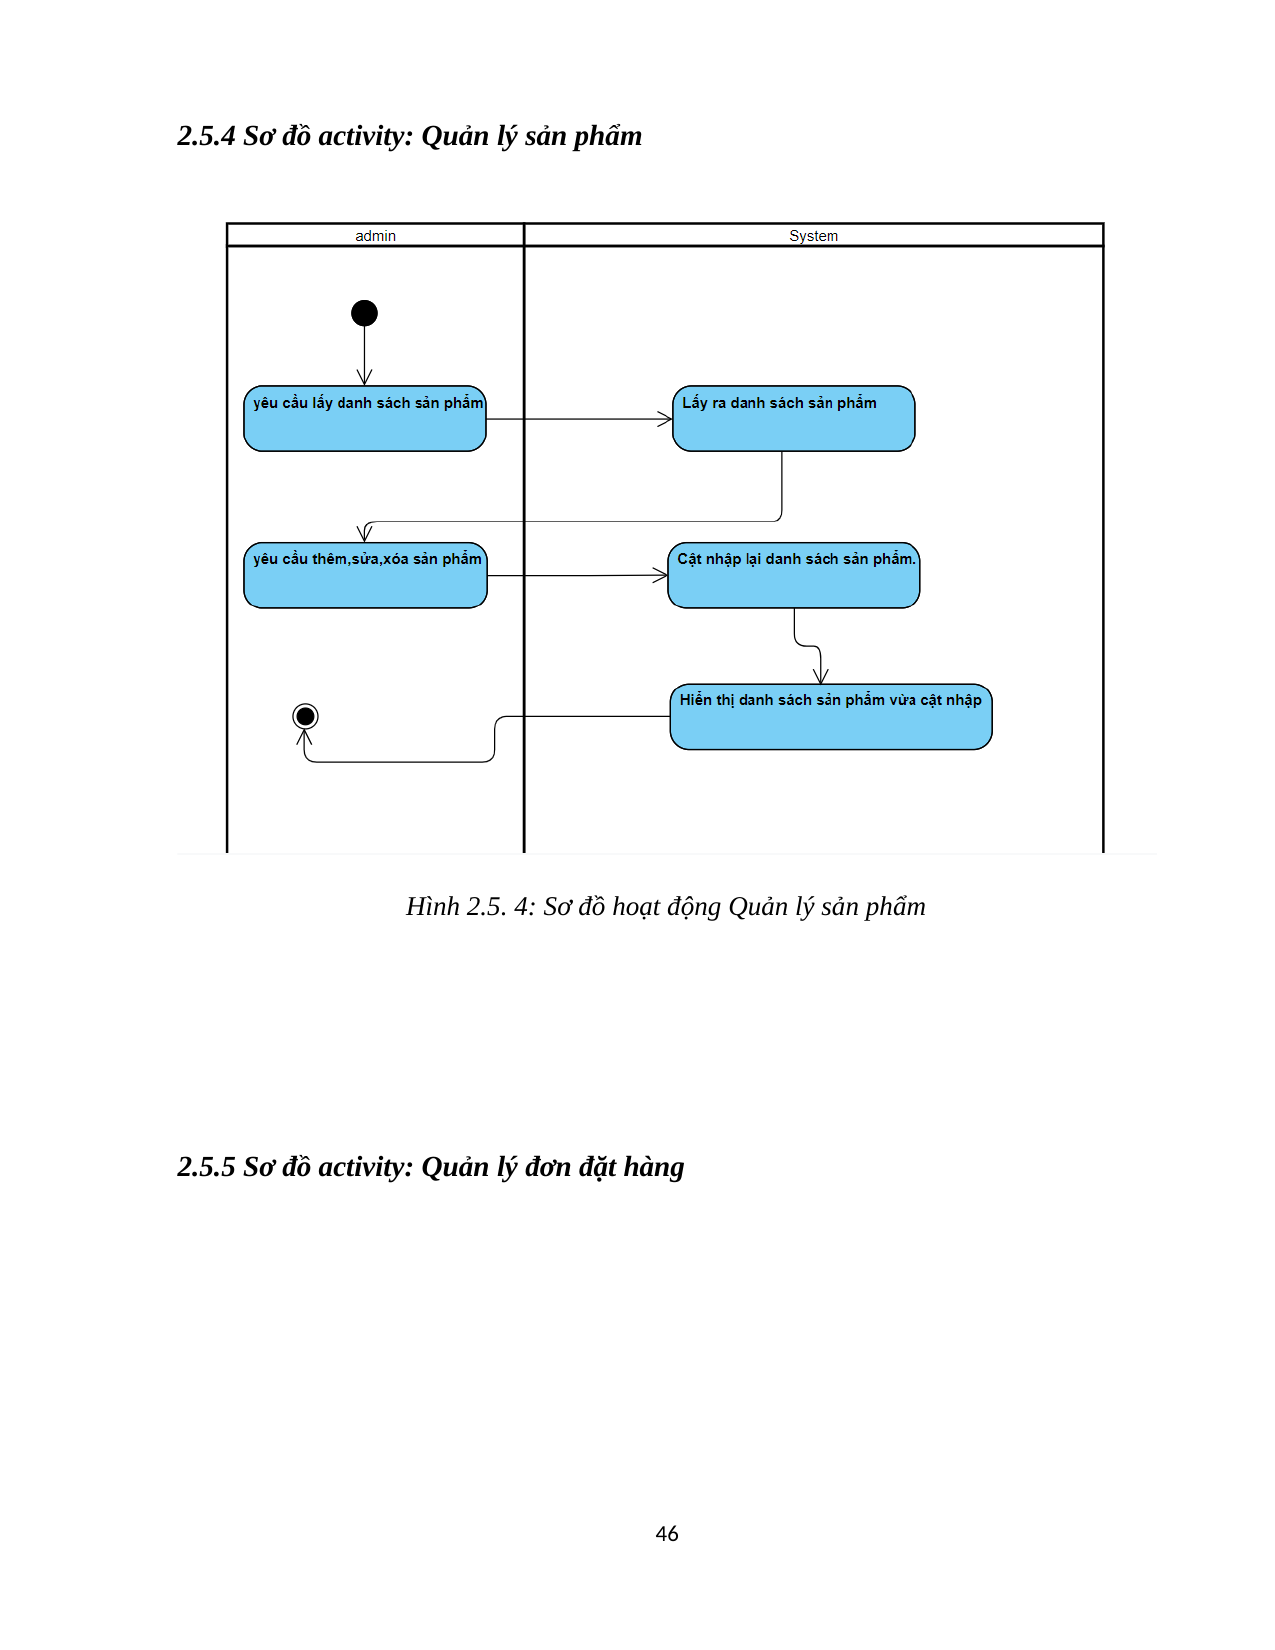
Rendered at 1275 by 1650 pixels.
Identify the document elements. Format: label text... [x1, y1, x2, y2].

text 2.5.4 Sơ đồ activity: Quản lý sản phẩm [177, 118, 1157, 152]
text Hình 2.5. 4: Sơ đồ hoạt động Quản lý sản phẩm [177, 890, 1157, 921]
picture [177, 189, 1157, 855]
text 2.5.5 Sơ đồ activity: Quản lý đơn đặt hàng [177, 1149, 1157, 1183]
